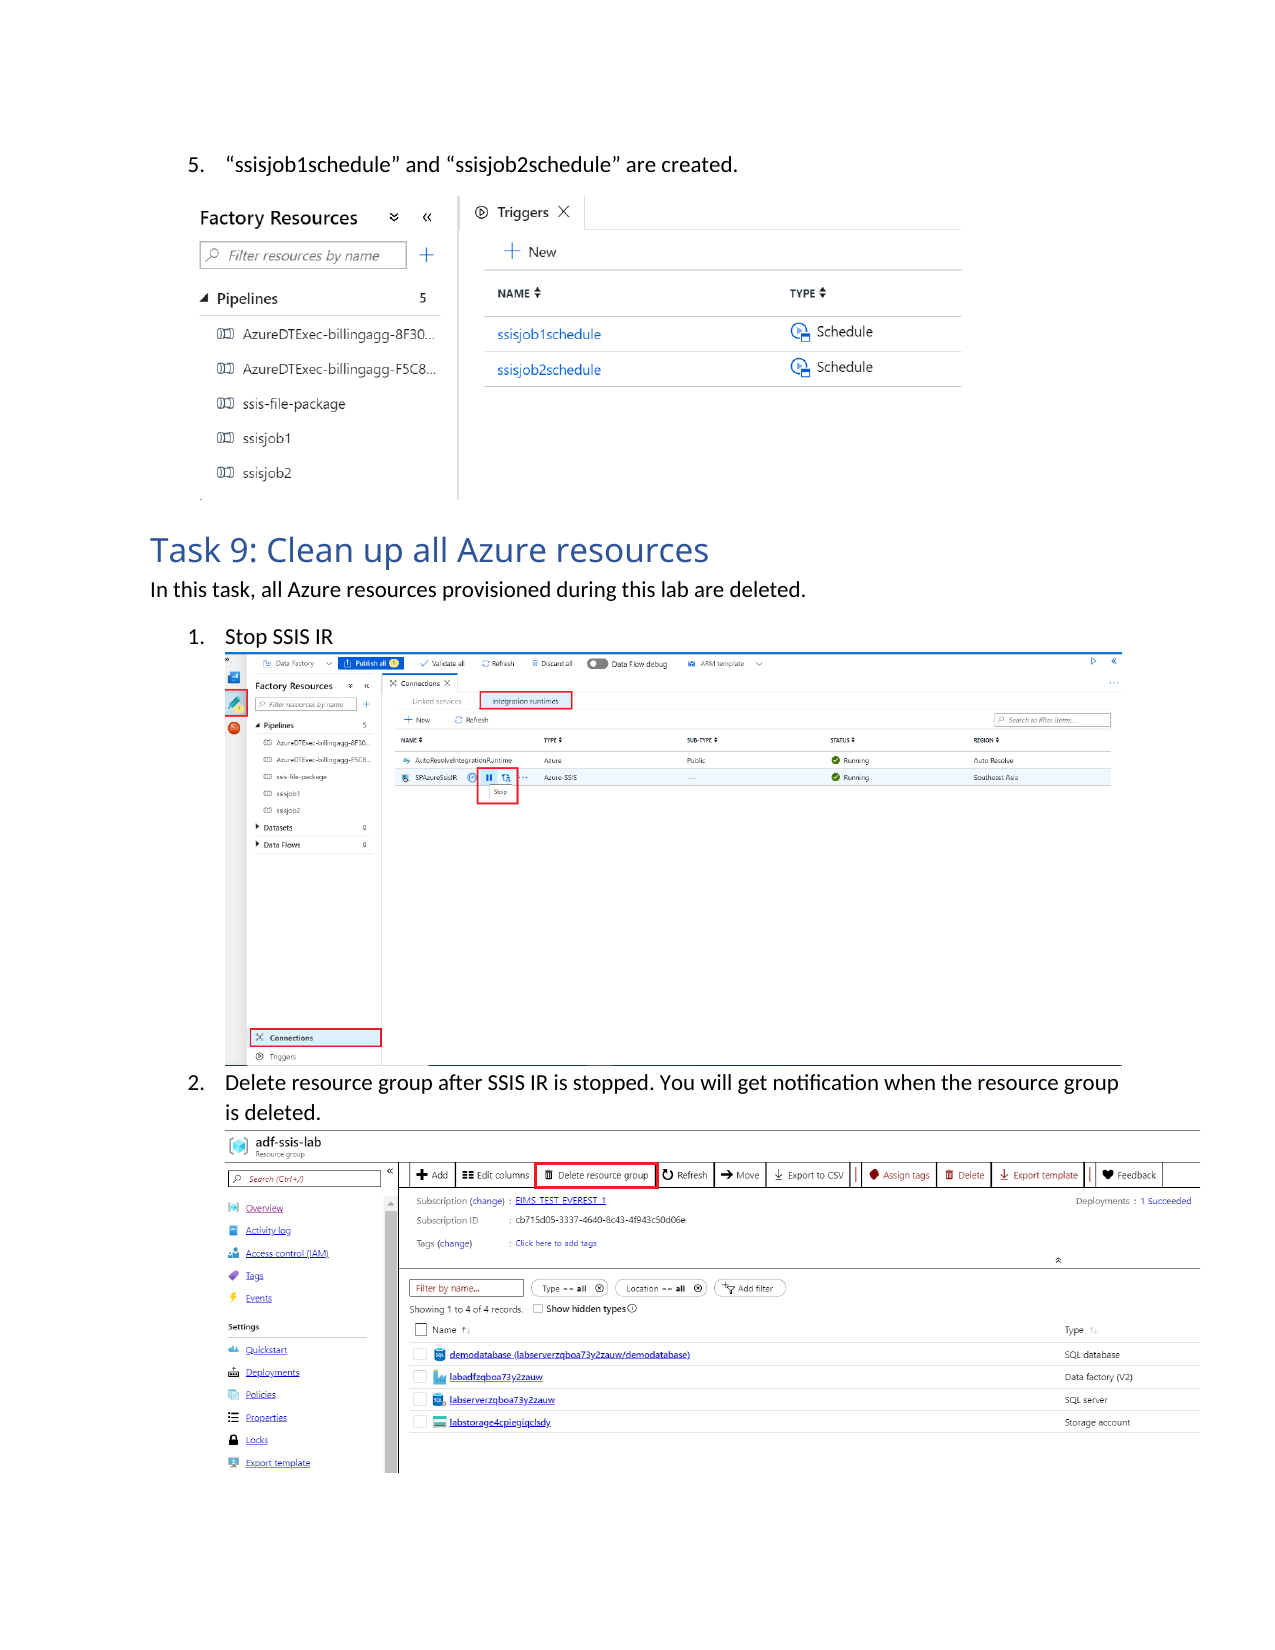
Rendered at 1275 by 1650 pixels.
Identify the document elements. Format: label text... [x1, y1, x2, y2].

picture [225, 1128, 1200, 1473]
list Stop SSIS IR [187, 622, 1125, 650]
list Delete resource group after SSIS IR is stopped. You will get notification when the resource group is deleted. [187, 1068, 1125, 1126]
picture [187, 196, 962, 500]
text In this task, all Azure resources provisioned during this lab are deleted. [150, 576, 1125, 603]
subtitle Task 9: Clean up all Azure resources [150, 527, 1125, 572]
picture [225, 652, 1122, 1066]
list “ssisjob1schedule” and “ssisjob2schedule” are created. [187, 150, 1125, 178]
